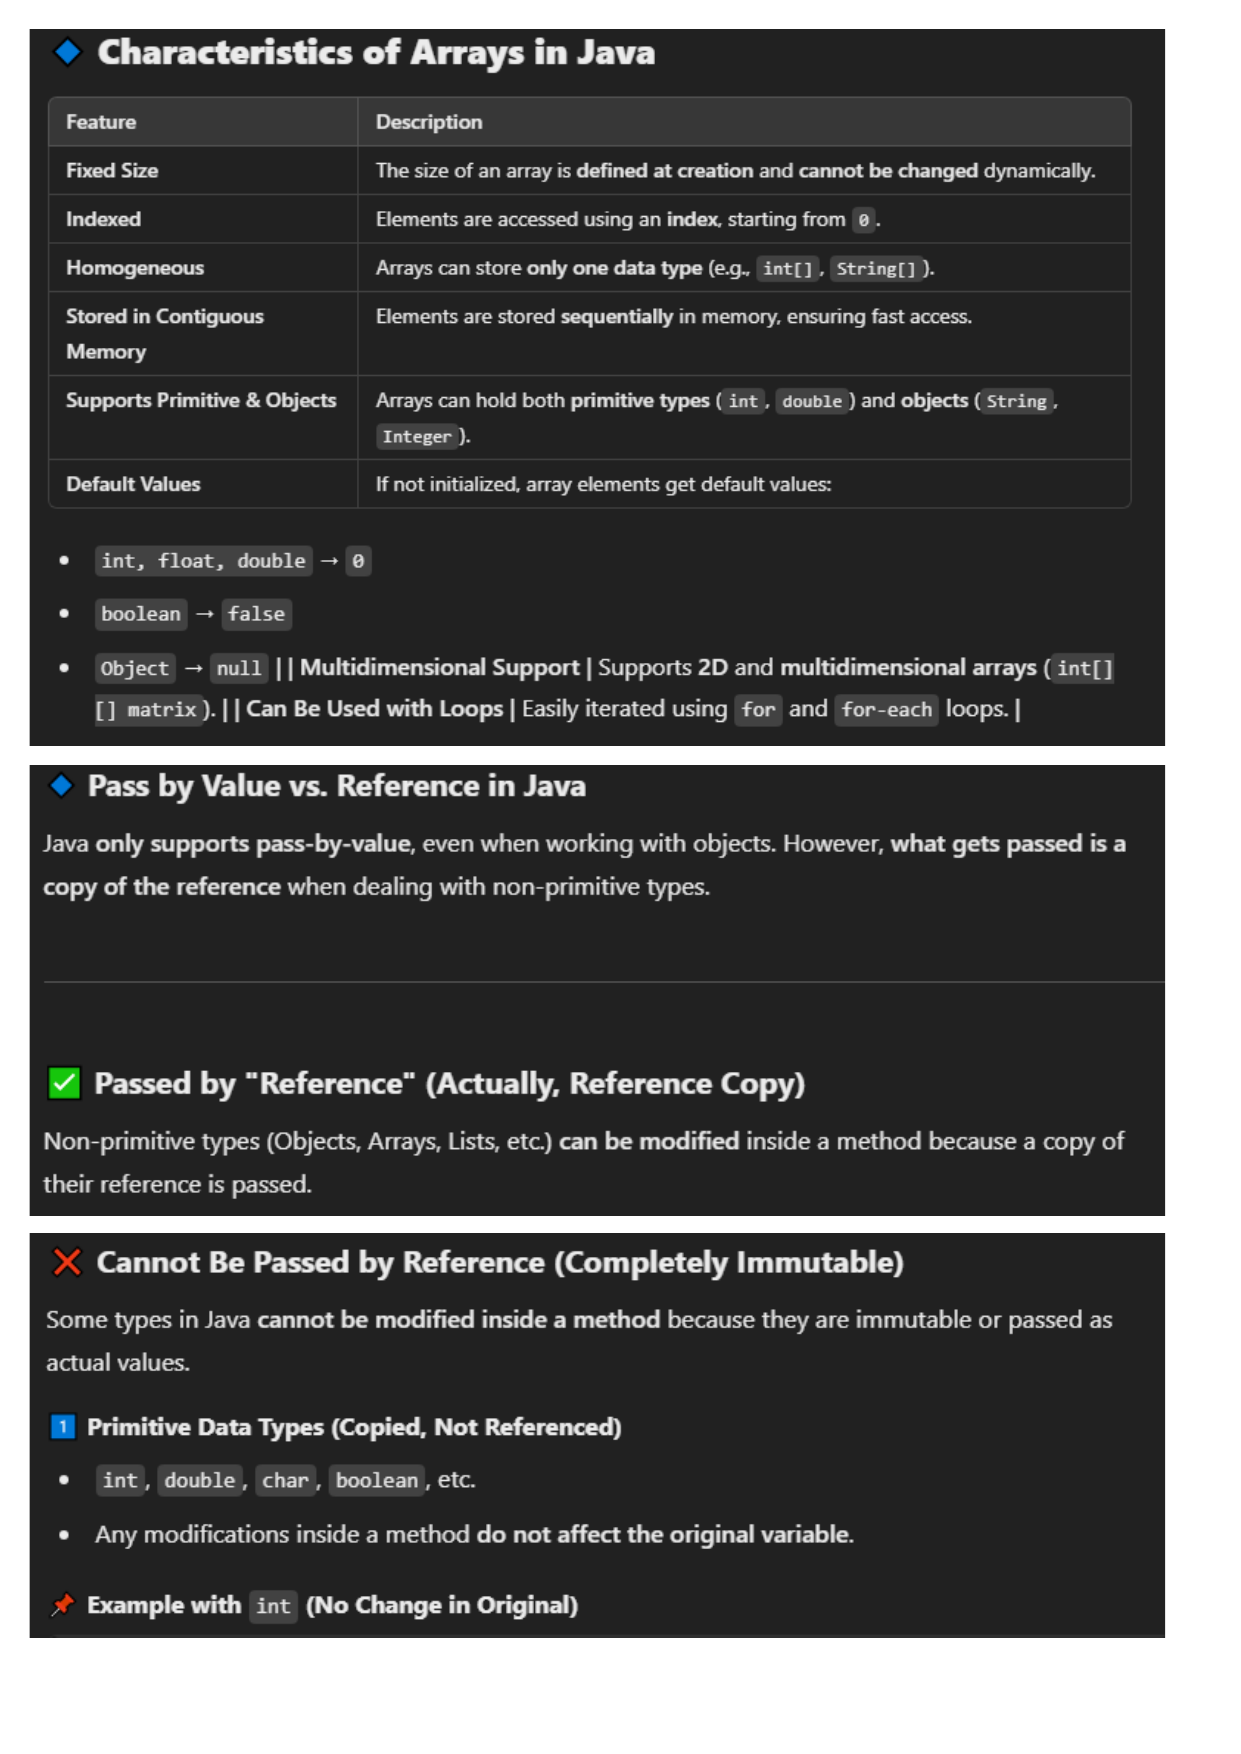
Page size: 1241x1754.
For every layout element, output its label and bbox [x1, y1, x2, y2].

picture [29, 1233, 1166, 1638]
picture [29, 765, 1166, 1216]
picture [29, 29, 1166, 746]
